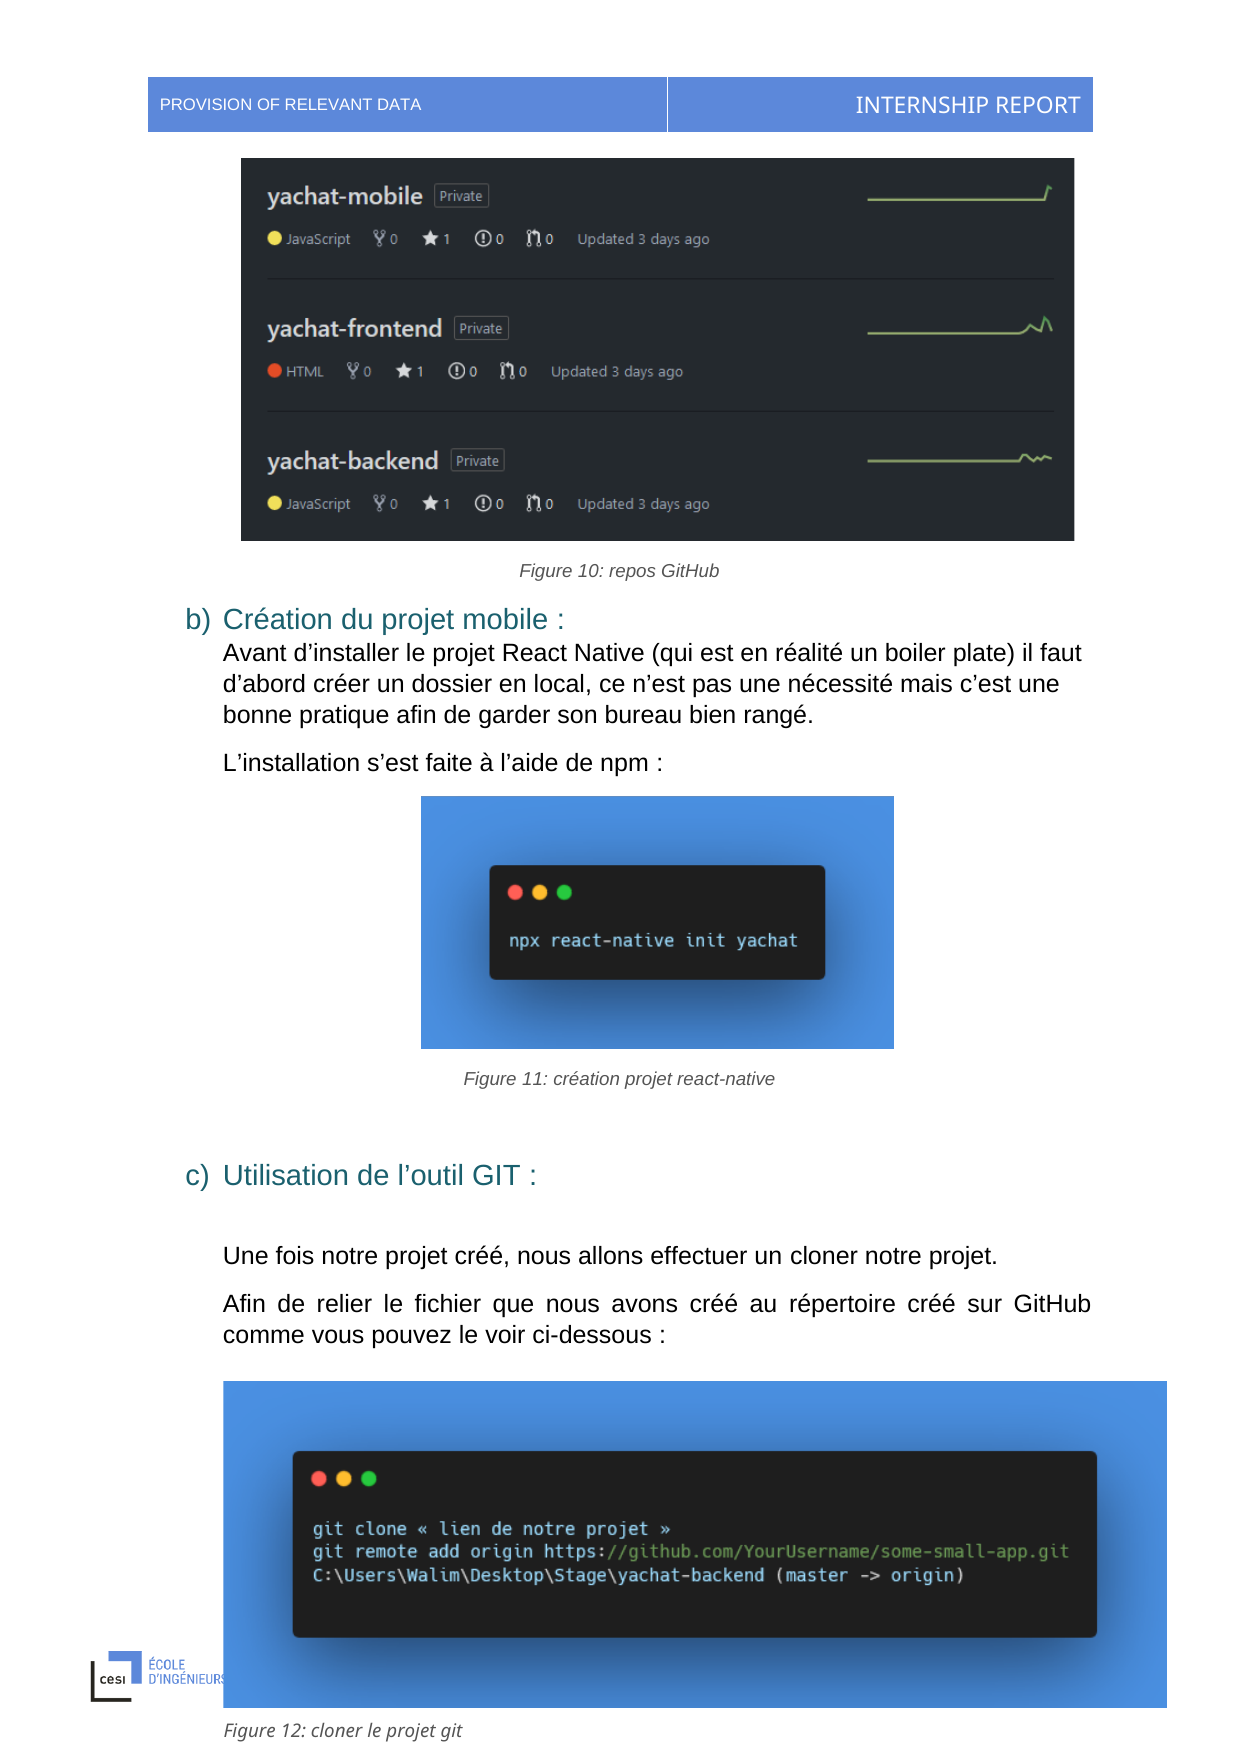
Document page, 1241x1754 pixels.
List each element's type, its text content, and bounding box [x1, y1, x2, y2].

subtitle Utilisation de l’outil GIT : [185, 1157, 1093, 1191]
text Une fois notre projet créé, nous allons effectuer un cloner notre projet. [223, 1241, 1093, 1270]
text Avant d’installer le projet React Native (qui est en réalité un boiler plate) il faut d’abord créer un dossier en local, ce n’est pas une nécessité mais c’est une bonne pratique afin de garder son bureau bien rangé. [223, 638, 1093, 729]
subtitle Création du projet mobile : [185, 602, 1093, 635]
text Figure 10: repos GitHub [148, 559, 1093, 581]
text Afin de relier le fichier que nous avons créé au répertoire créé sur GitHub comme vous pouvez le voir ci-dessous : [223, 1289, 1093, 1349]
text L’installation s’est faite à l’aide de npm : [223, 748, 1093, 777]
text Figure 11: création projet react-native [148, 1067, 1093, 1089]
picture [421, 795, 894, 1049]
picture [241, 158, 1075, 541]
picture [90, 1381, 1167, 1708]
